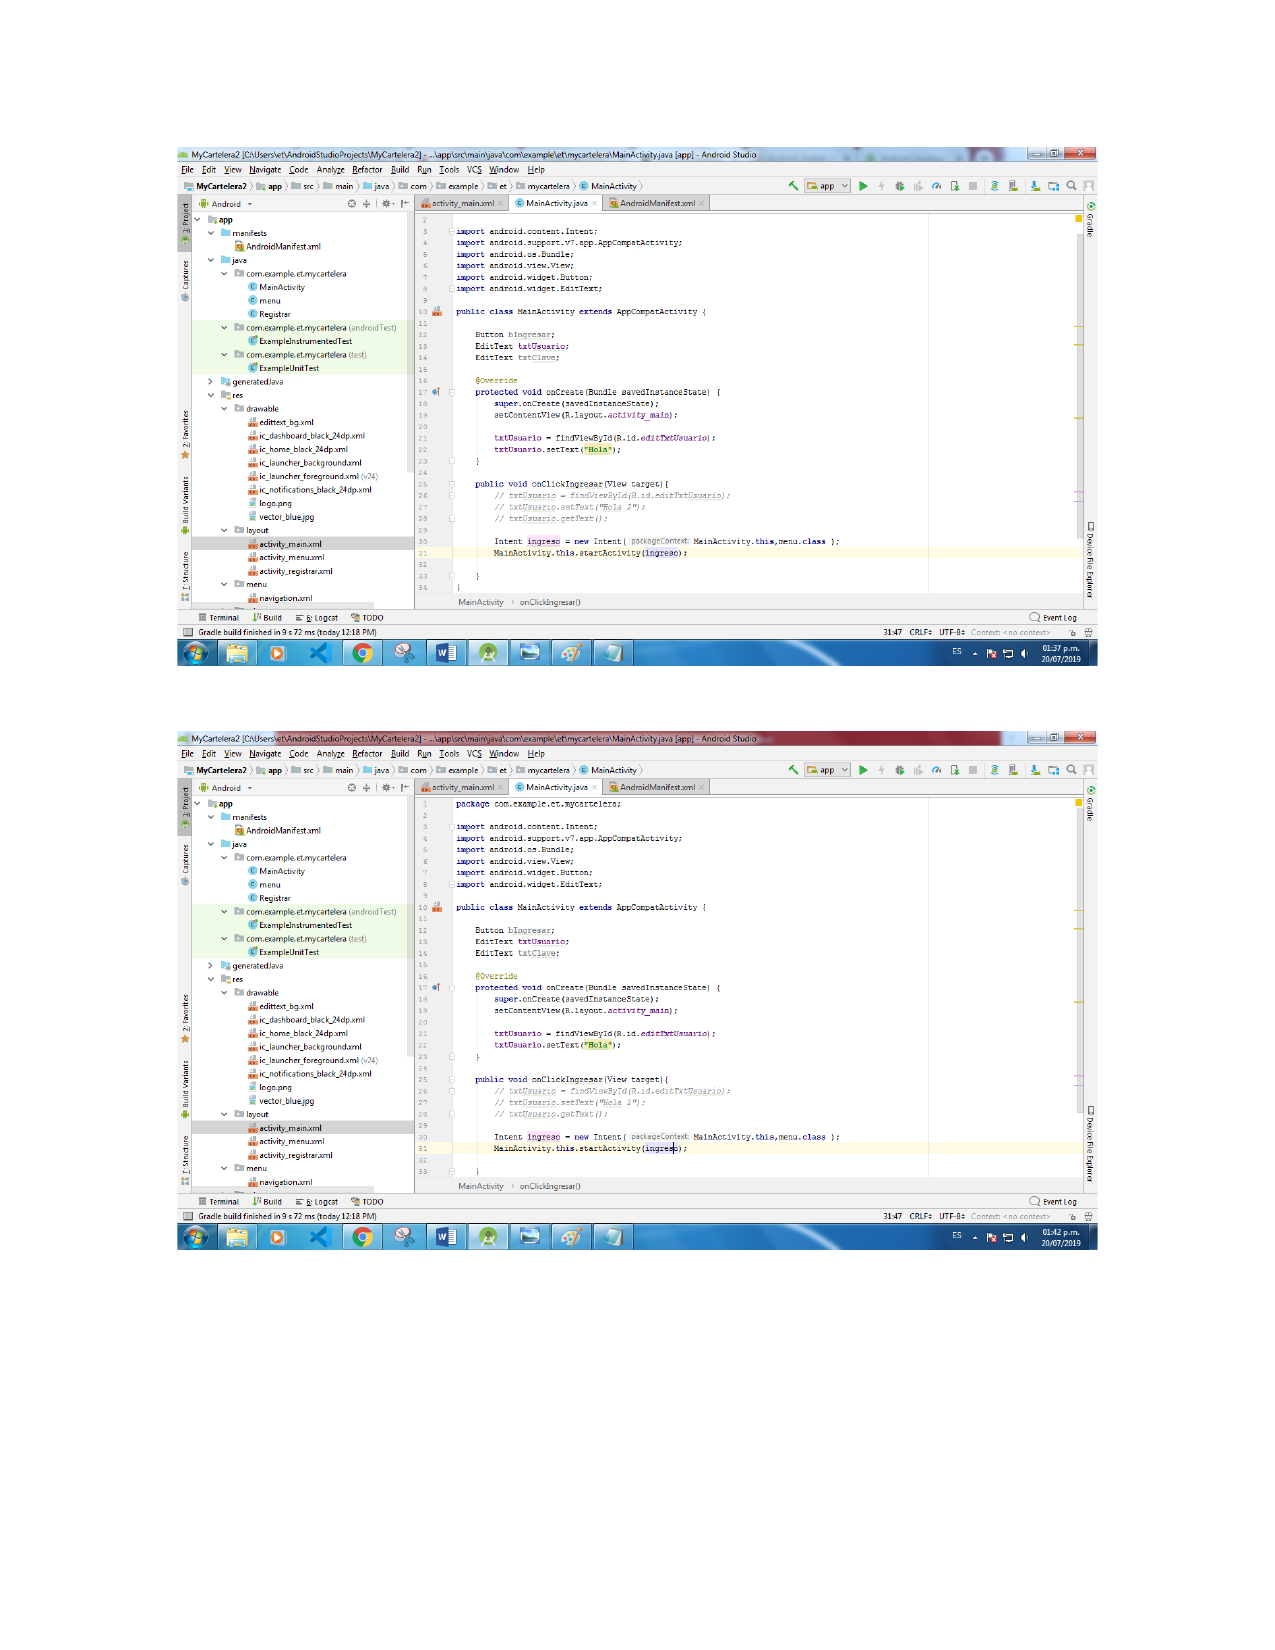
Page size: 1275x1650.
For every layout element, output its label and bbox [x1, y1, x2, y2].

picture [177, 731, 1098, 1250]
picture [177, 147, 1098, 666]
